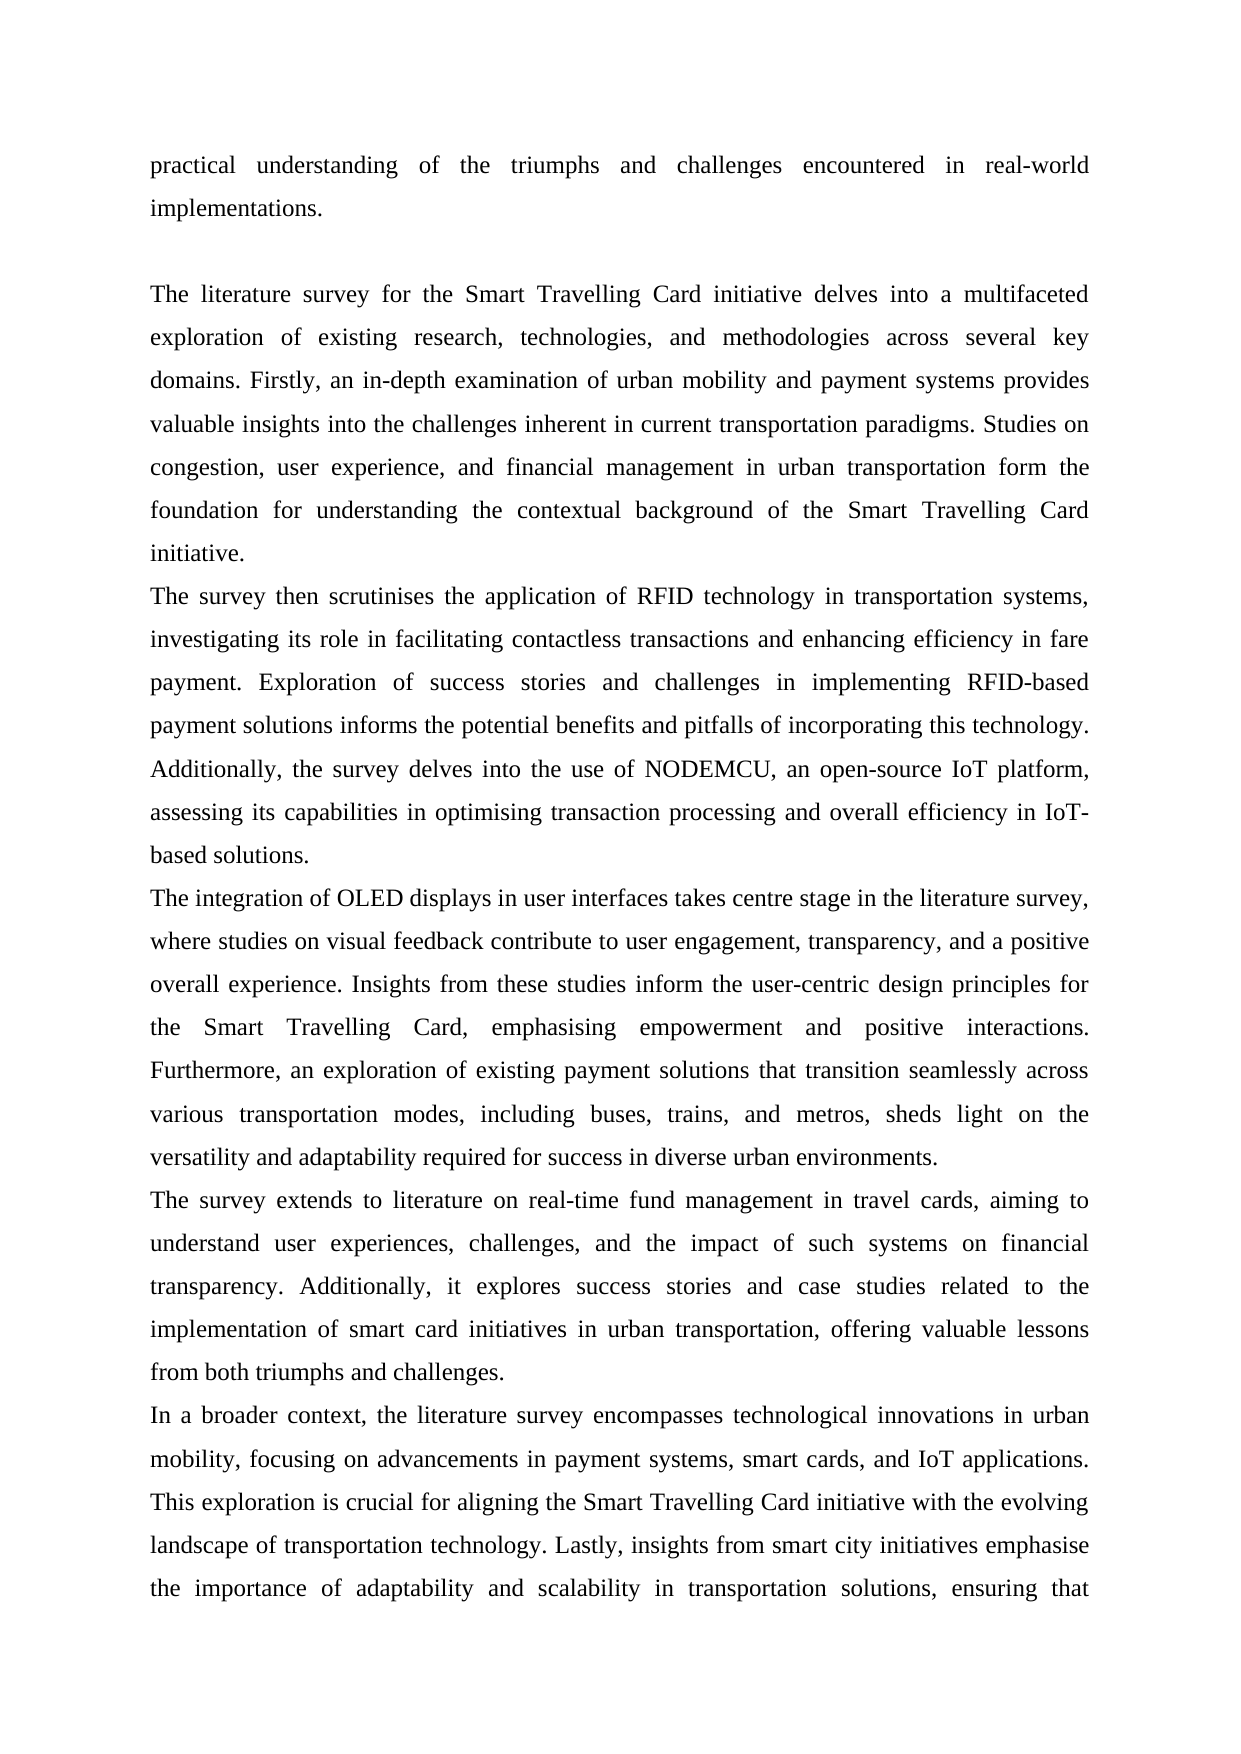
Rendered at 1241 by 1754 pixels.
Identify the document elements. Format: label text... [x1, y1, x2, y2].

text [150, 1401, 1090, 1602]
text The integration of OLED displays in user interfaces takes centre stage in the literature survey, where studies on visual feedback contribute to user engagement, transparency, and a positive overall experience. Insights from these studies inform the user-centric design principles for the Smart Travelling Card, emphasising empowerment and positive interactions. Furthermore, an exploration of existing payment solutions that transition seamlessly across various transportation modes, including buses, trains, and metros, sheds light on the versatility and adaptability required for success in diverse urban environments. [150, 883, 1090, 1171]
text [150, 150, 1090, 222]
text The survey then scrutinises the application of RFID technology in transportation systems, investigating its role in facilitating contactless transactions and enhancing efficiency in fare payment. Exploration of success stories and challenges in implementing RFID-based payment solutions informs the potential benefits and pitfalls of incorporating this technology. Additionally, the survey delves into the use of NODEMCU, an open-source IoT platform, assessing its capabilities in optimising transaction processing and overall efficiency in IoT-based solutions. [150, 581, 1090, 869]
text The literature survey for the Smart Travelling Card initiative delves into a multifaceted exploration of existing research, technologies, and methodologies across several key domains. Firstly, an in-depth examination of urban mobility and payment systems provides valuable insights into the challenges inherent in current transportation paradigms. Studies on congestion, user experience, and financial management in urban transportation form the foundation for understanding the contextual background of the Smart Travelling Card initiative. [150, 279, 1090, 567]
text The survey extends to literature on real-time fund management in travel cards, aiming to understand user experiences, challenges, and the impact of such systems on financial transparency. Additionally, it explores success stories and case studies related to the implementation of smart card initiatives in urban transportation, offering valuable lessons from both triumphs and challenges. [150, 1185, 1090, 1386]
